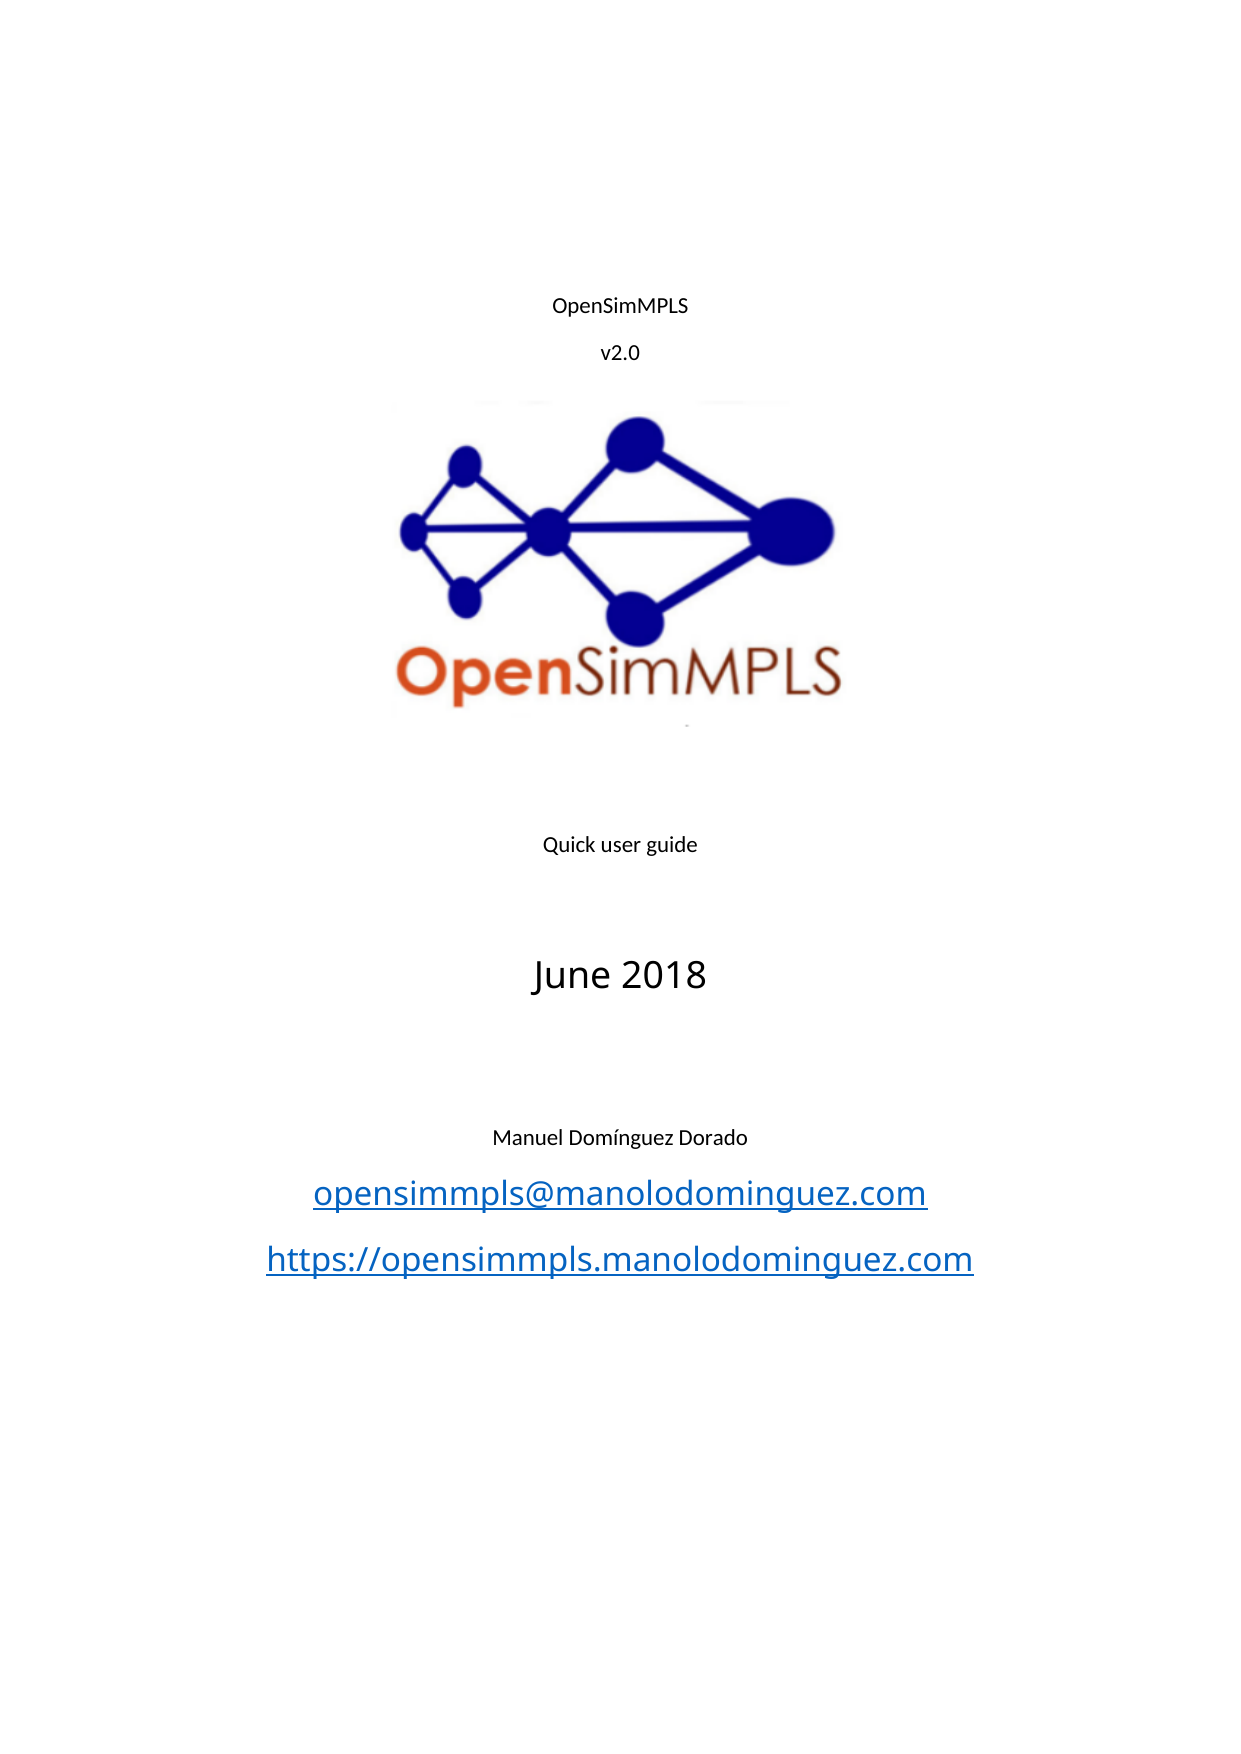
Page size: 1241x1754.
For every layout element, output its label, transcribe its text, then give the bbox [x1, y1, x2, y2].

text June 2018 [148, 949, 1092, 1000]
text opensimmpls@manolodominguez.com [148, 1170, 1092, 1215]
text https://opensimmpls.manolodominguez.com [148, 1235, 1092, 1281]
